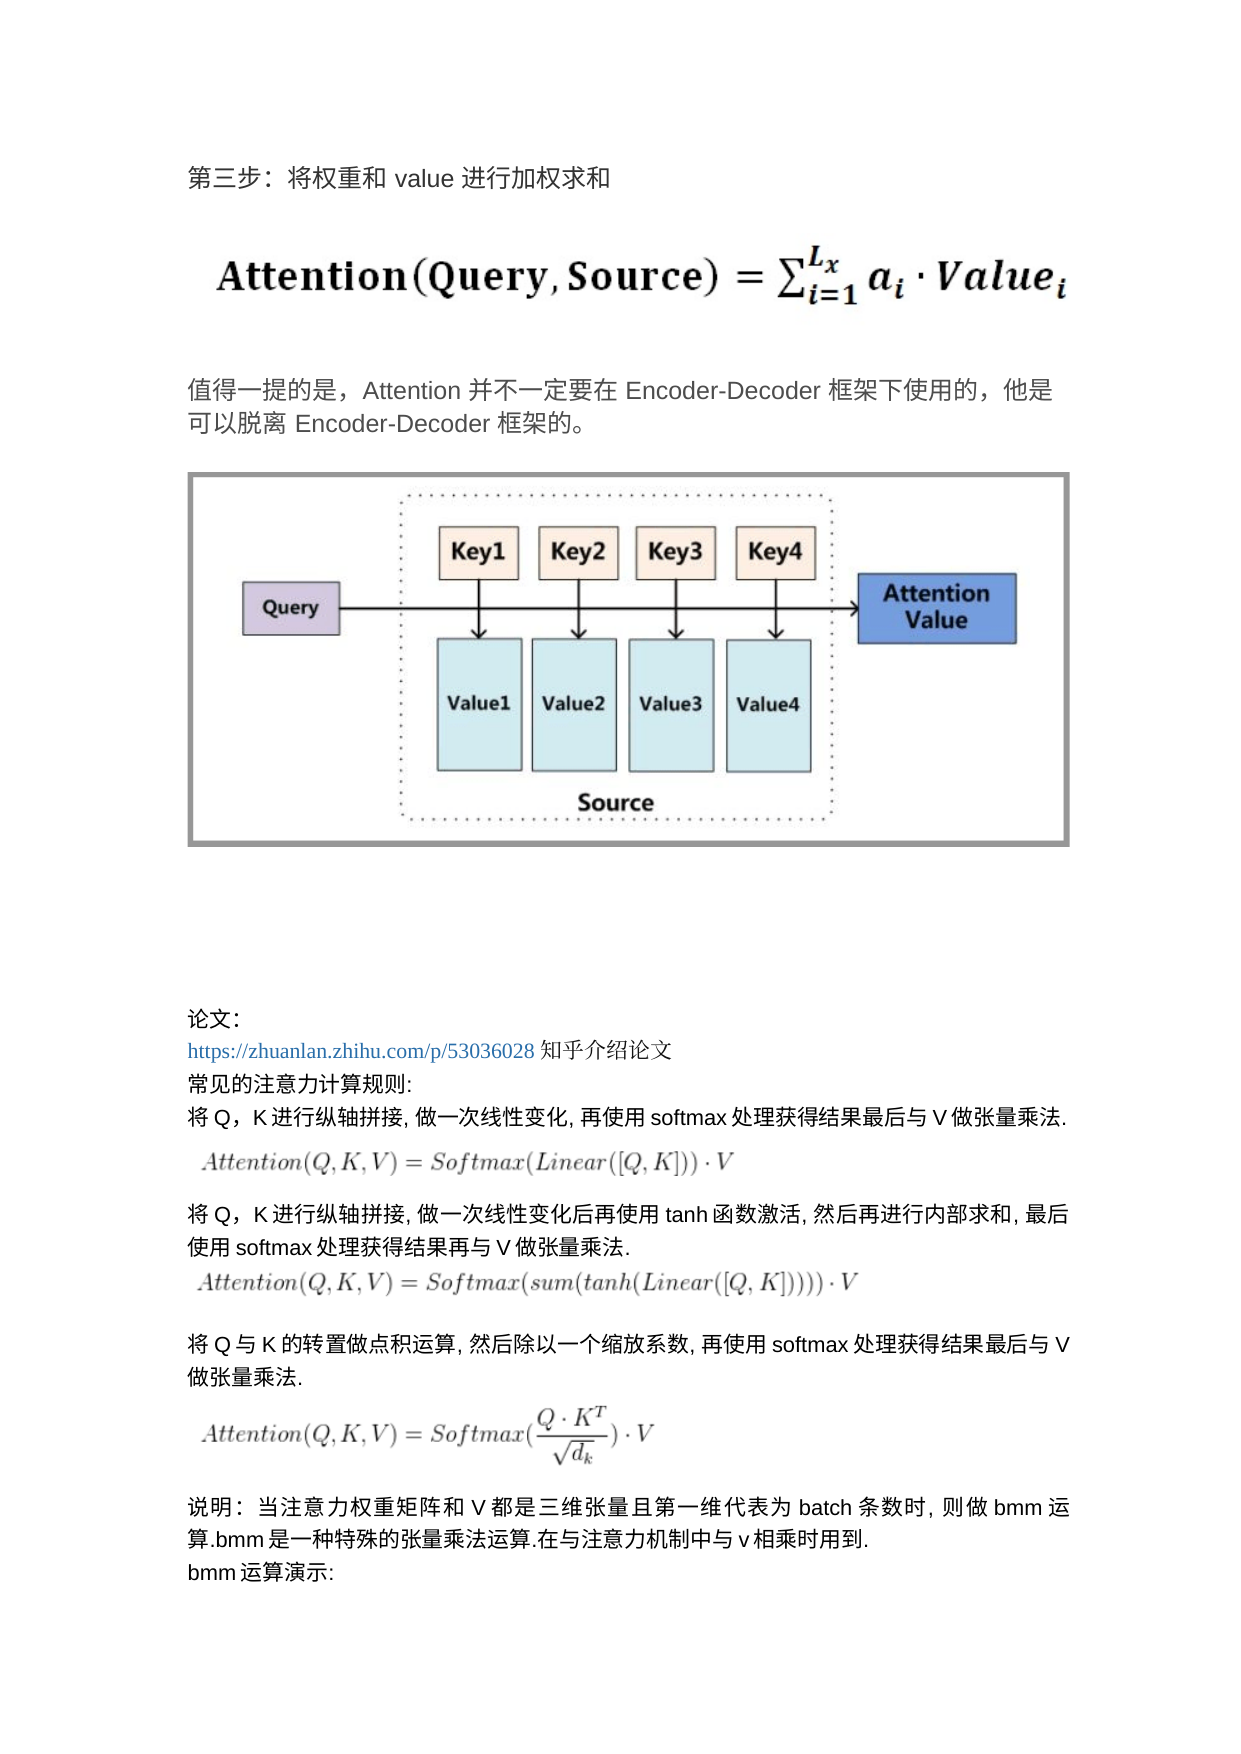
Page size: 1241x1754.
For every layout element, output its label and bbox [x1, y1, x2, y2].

picture [187, 1262, 872, 1308]
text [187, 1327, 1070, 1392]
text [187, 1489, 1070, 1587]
picture [187, 472, 1070, 847]
picture [187, 233, 1070, 336]
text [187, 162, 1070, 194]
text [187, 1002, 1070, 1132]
picture [187, 1392, 669, 1477]
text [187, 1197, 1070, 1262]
picture [187, 1132, 754, 1192]
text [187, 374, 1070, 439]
